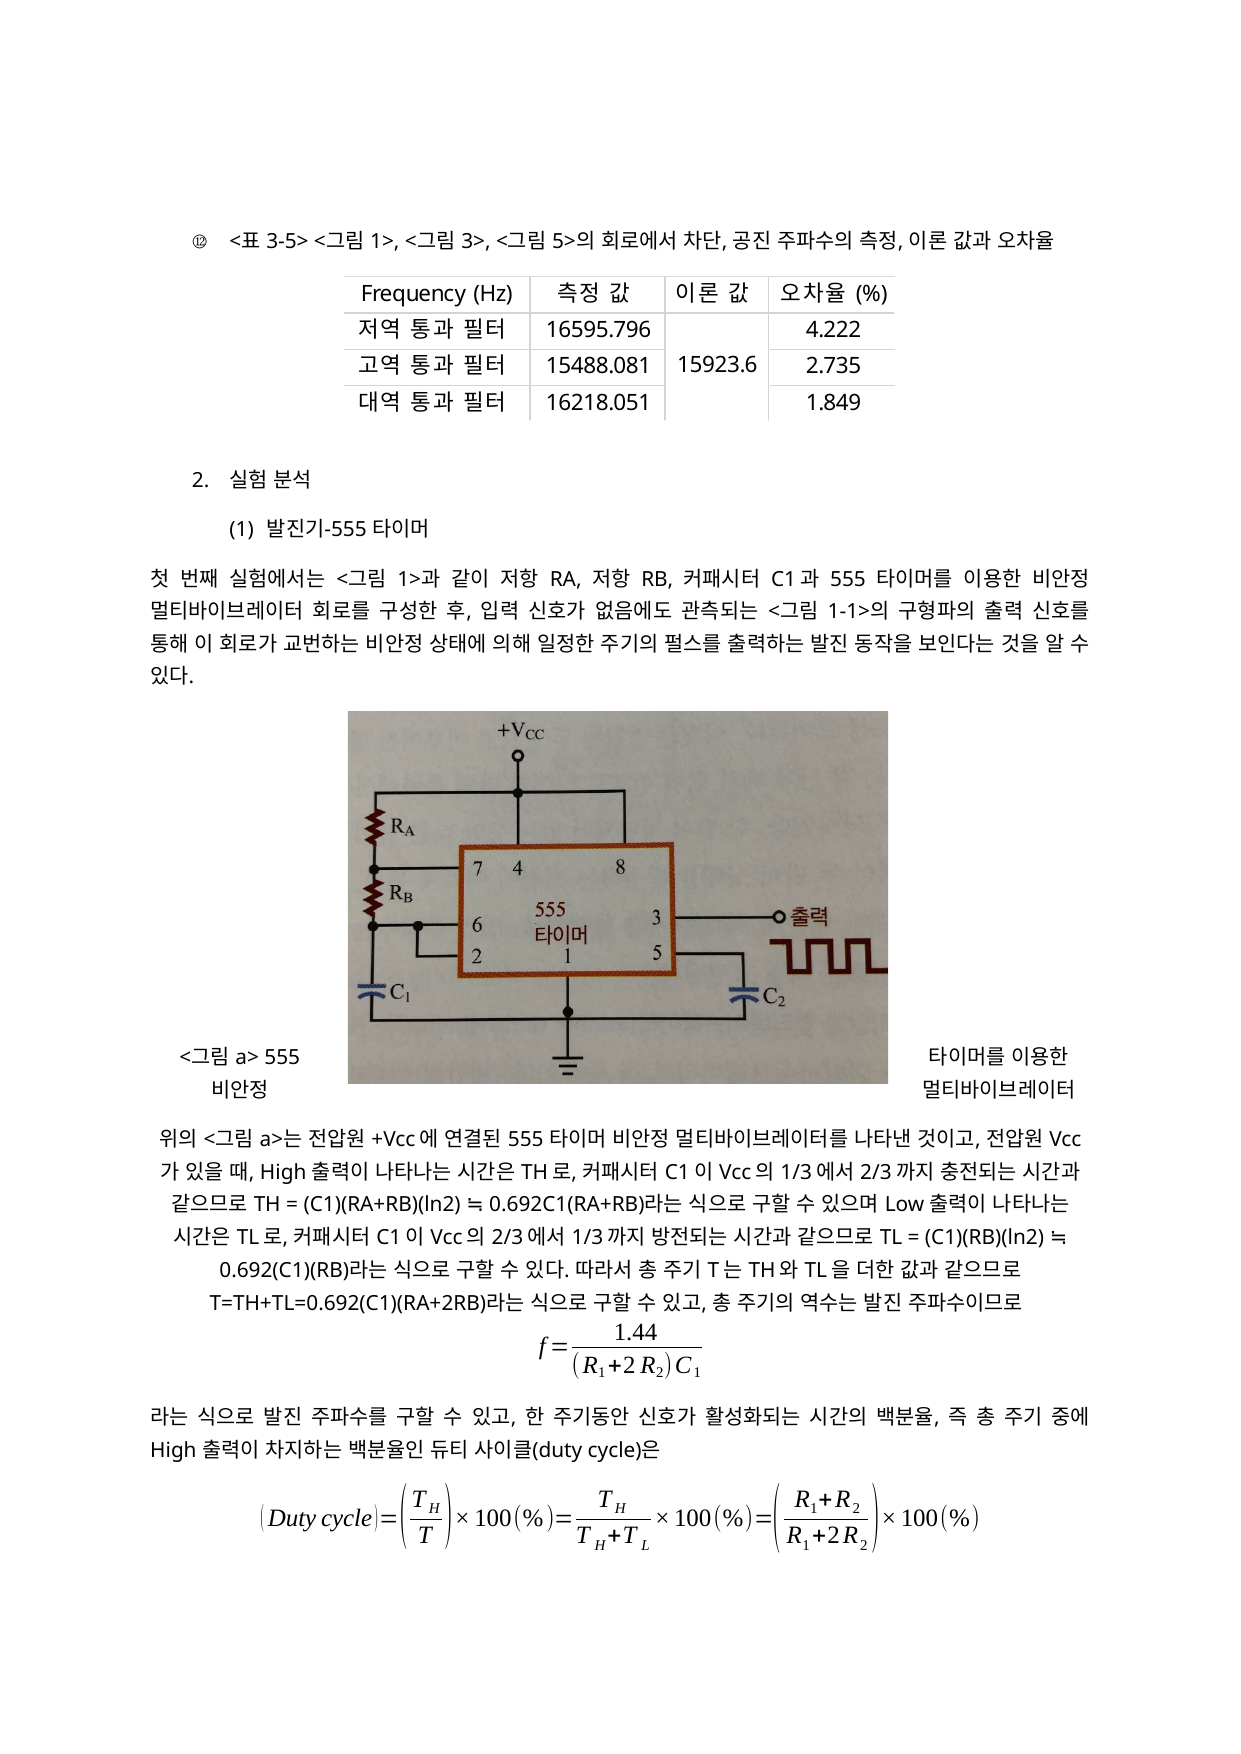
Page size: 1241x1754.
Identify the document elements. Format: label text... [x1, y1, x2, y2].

picture [347, 711, 889, 1084]
list 실험 분석 [192, 463, 1090, 493]
list <표 3-5> <그림 1>, <그림 3>, <그림 5>의 회로에서 차단, 공진 주파수의 측정, 이론 값과 오차율 [192, 224, 1090, 255]
text <그림 a> 555 타이머를 이용한 비안정 멀티바이브레이터 [150, 1040, 1090, 1103]
text 라는 식으로 발진 주파수를 구할 수 있고, 한 주기동안 신호가 활성화되는 시간의 백분율, 즉 총 주기 중에 High 출력이 차지하는 백분율인 듀티 사이클(duty cycle)은 [150, 1401, 1090, 1463]
text 첫 번째 실험에서는 <그림 1>과 같이 저항 RA, 저항 RB, 커패시터 C1과 555 타이머를 이용한 비안정 멀티바이브레이터 회로를 구성한 후, 입력 신호가 없음에도 관측되는 <그림 1-1>의 구형파의 출력 신호를 통해 이 회로가 교번하는 비안정 상태에 의해 일정한 주기의 펄스를 출력하는 발진 동작을 보인다는 것을 알 수 있다. [150, 562, 1090, 690]
list 발진기-555 타이머 [229, 512, 1090, 543]
text 위의 <그림 a>는 전압원 +Vcc에 연결된 555 타이머 비안정 멀티바이브레이터를 나타낸 것이고, 전압원 Vcc가 있을 때, High 출력이 나타나는 시간은 TH로, 커패시터 C1이 Vcc의 1/3에서 2/3까지 충전되는 시간과 같으므로 TH = (C1)(RA+RB)(ln2) ≒ 0.692C1(RA+RB)라는 식으로 구할 수 있으며 Low 출력이 나타나는 시간은 TL로, 커패시터 C1이 Vcc의 2/3에서 1/3까지 방전되는 시간과 같으므로 TL = (C1)(RB)(ln2) ≒ 0.692(C1)(RB)라는 식으로 구할 수 있다. 따라서 총 주기 T는 TH와 TL을 더한 값과 같으므로 T=TH+TL=0.692(C1)(RA+2RB)라는 식으로 구할 수 있고, 총 주기의 역수는 발진 주파수이므로 [150, 1122, 1090, 1382]
